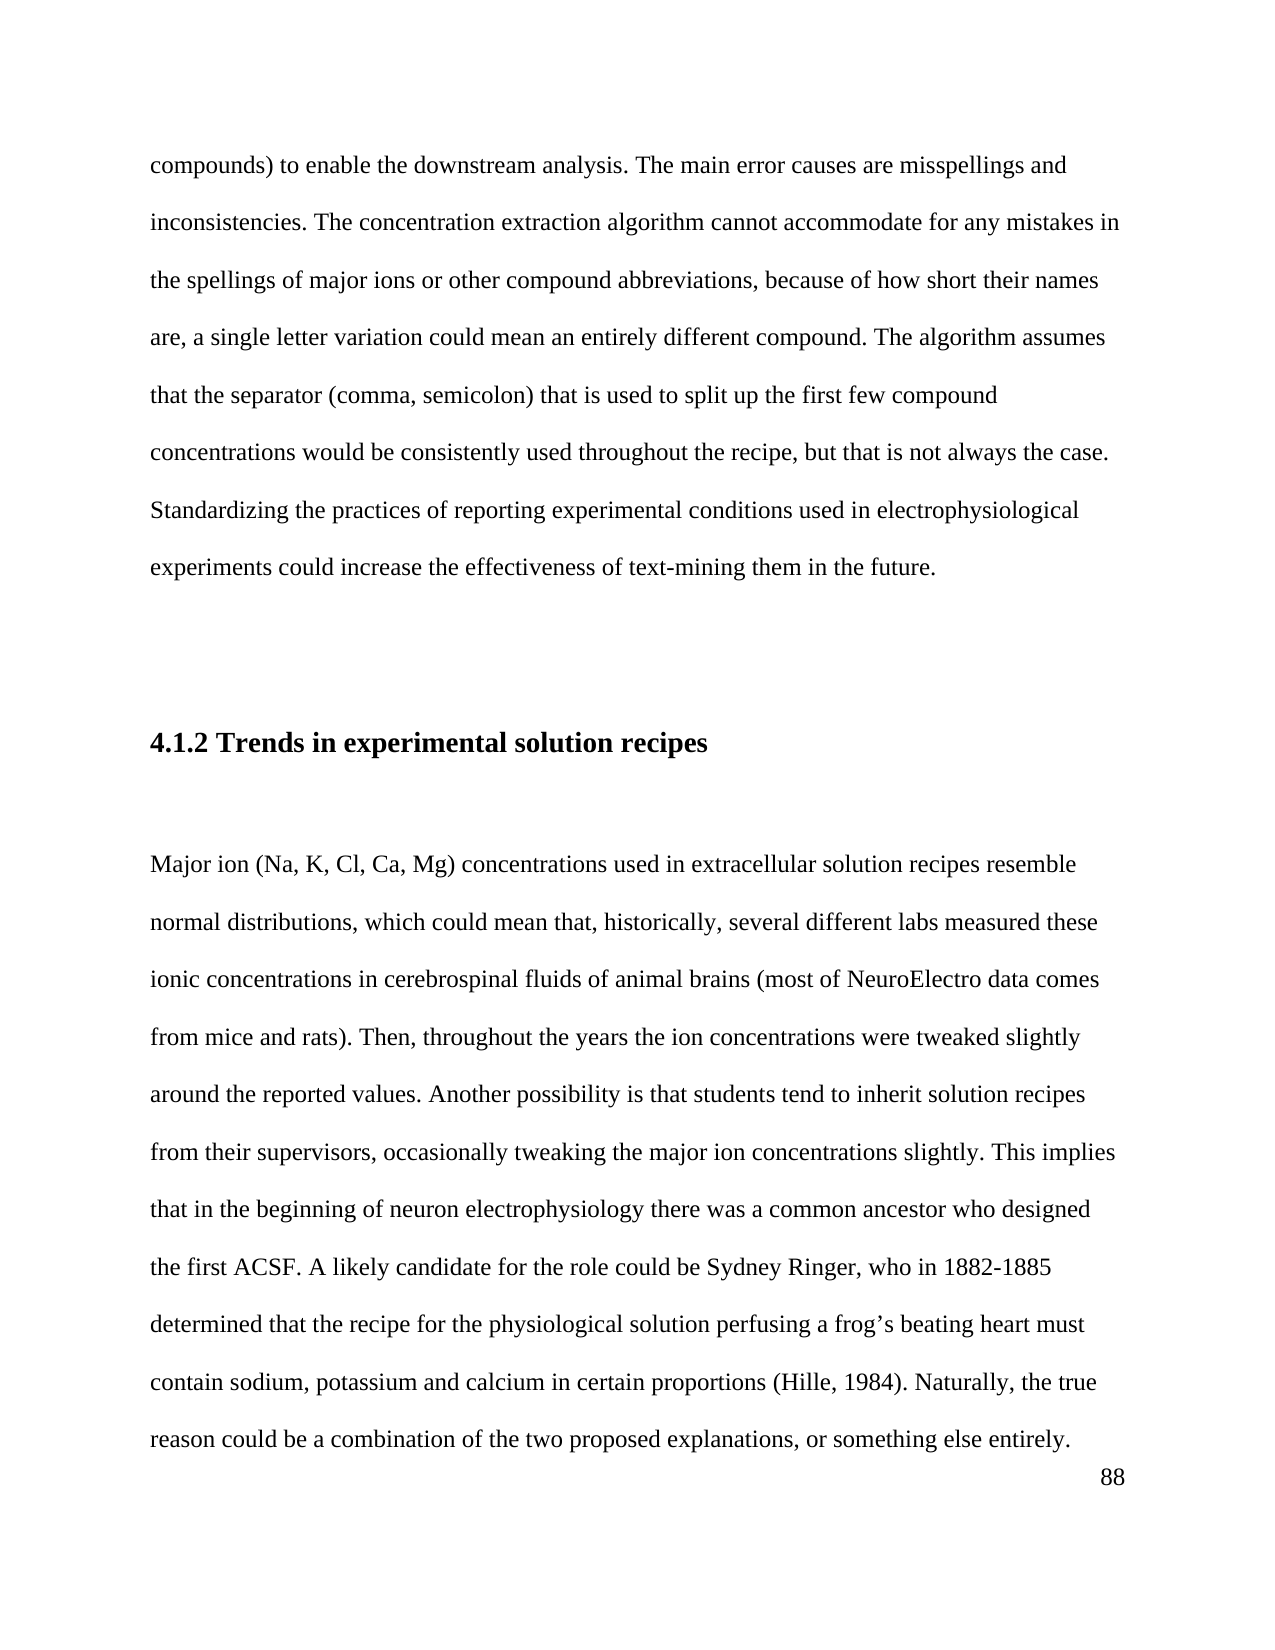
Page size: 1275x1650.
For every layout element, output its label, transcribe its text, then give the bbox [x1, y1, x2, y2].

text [150, 849, 1125, 1453]
subtitle Trends in experimental solution recipes [150, 725, 1125, 758]
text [150, 150, 1125, 581]
